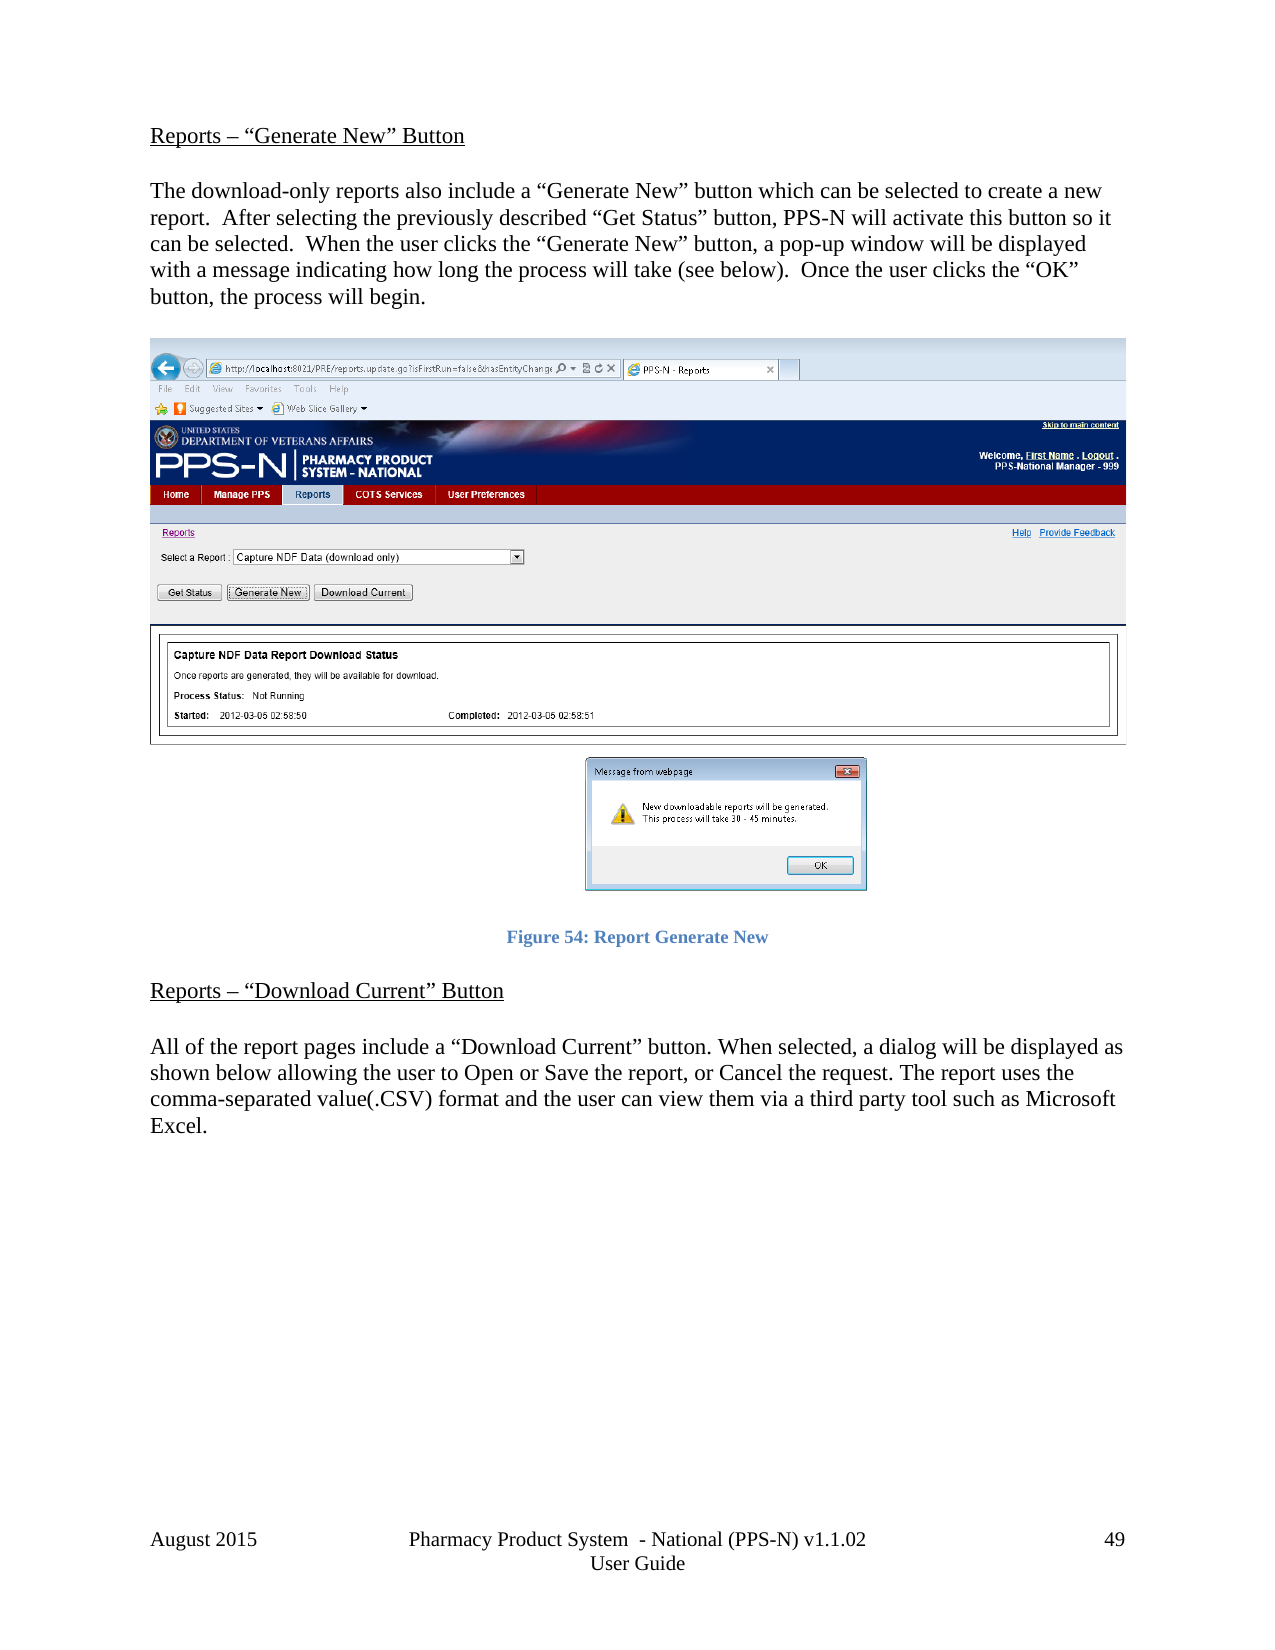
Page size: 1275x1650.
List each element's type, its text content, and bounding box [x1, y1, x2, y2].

text All of the report pages include a “Download Current” button. When selected, a dialog will be displayed as shown below allowing the user to Open or Save the report, or Cancel the request. The report uses the comma-separated value(.CSV) format and the user can view them via a third party tool such as Microsoft Excel. [150, 1033, 1125, 1138]
picture [150, 338, 1127, 898]
text Reports – “Generate New” Button [150, 122, 1125, 148]
text Figure 54: Report Generate New [150, 926, 1125, 948]
text The download-only reports also include a “Generate New” button which can be selected to create a new report. After selecting the previously described “Get Status” button, PPS-N will activate this button so it can be selected. When the user clicks the “Generate New” button, a pop-up window will be displayed with a message indicating how long the process will take (see below). Once the user clicks the “OK” button, the process will begin. [150, 177, 1125, 309]
text Reports – “Download Current” Button [150, 977, 1125, 1003]
